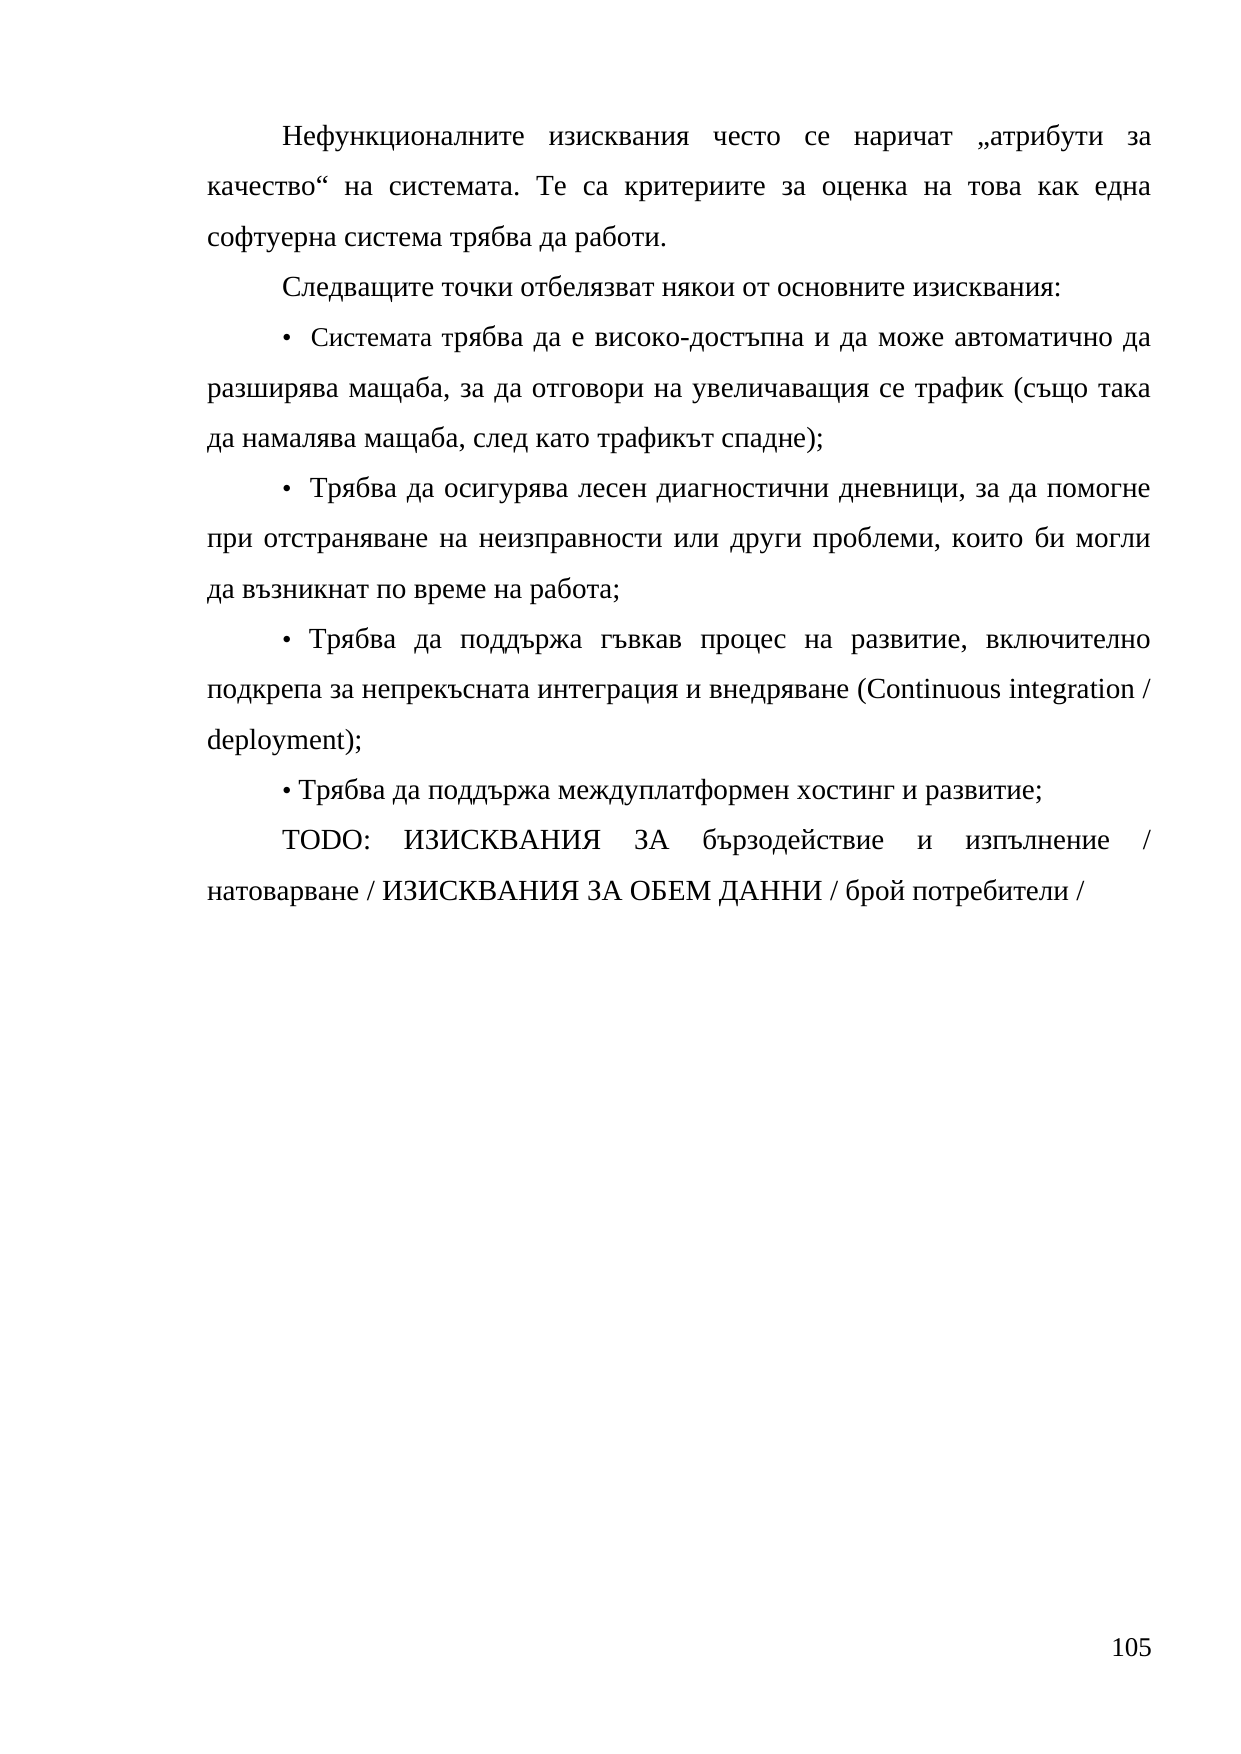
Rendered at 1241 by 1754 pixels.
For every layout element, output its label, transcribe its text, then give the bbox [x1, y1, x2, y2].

text Нефункционалните изисквания често се наричат ​​„атрибути за качество“ на системата. Те са критериите за оценка на това как една софтуерна система трябва да работи. [207, 118, 1152, 252]
text • Трябва да осигурява лесен диагностични дневници, за да помогне при отстраняване на неизправности или други проблеми, които би могли да възникнат по време на работа; [207, 470, 1152, 604]
text • Трябва да поддържа междуплатформен хостинг и развитие; [207, 772, 1152, 806]
text • Системата трябва да е високо-достъпна и да може автоматично да разширява мащаба, за да отговори на увеличаващия се трафик (също така да намалява мащаба, след като трафикът спадне); [207, 319, 1152, 453]
text TODO: ИЗИСКВАНИЯ ЗА бързодействие и изпълнение / натоварване / ИЗИСКВАНИЯ ЗА ОБЕМ ДАННИ / брой потребители / [207, 822, 1152, 906]
text • Трябва да поддържа гъвкав процес на развитие, включително подкрепа за непрекъсната интеграция и внедряване (Continuous integration / deployment); [207, 621, 1152, 755]
text Следващите точки отбелязват някои от основните изисквания: [207, 269, 1152, 303]
